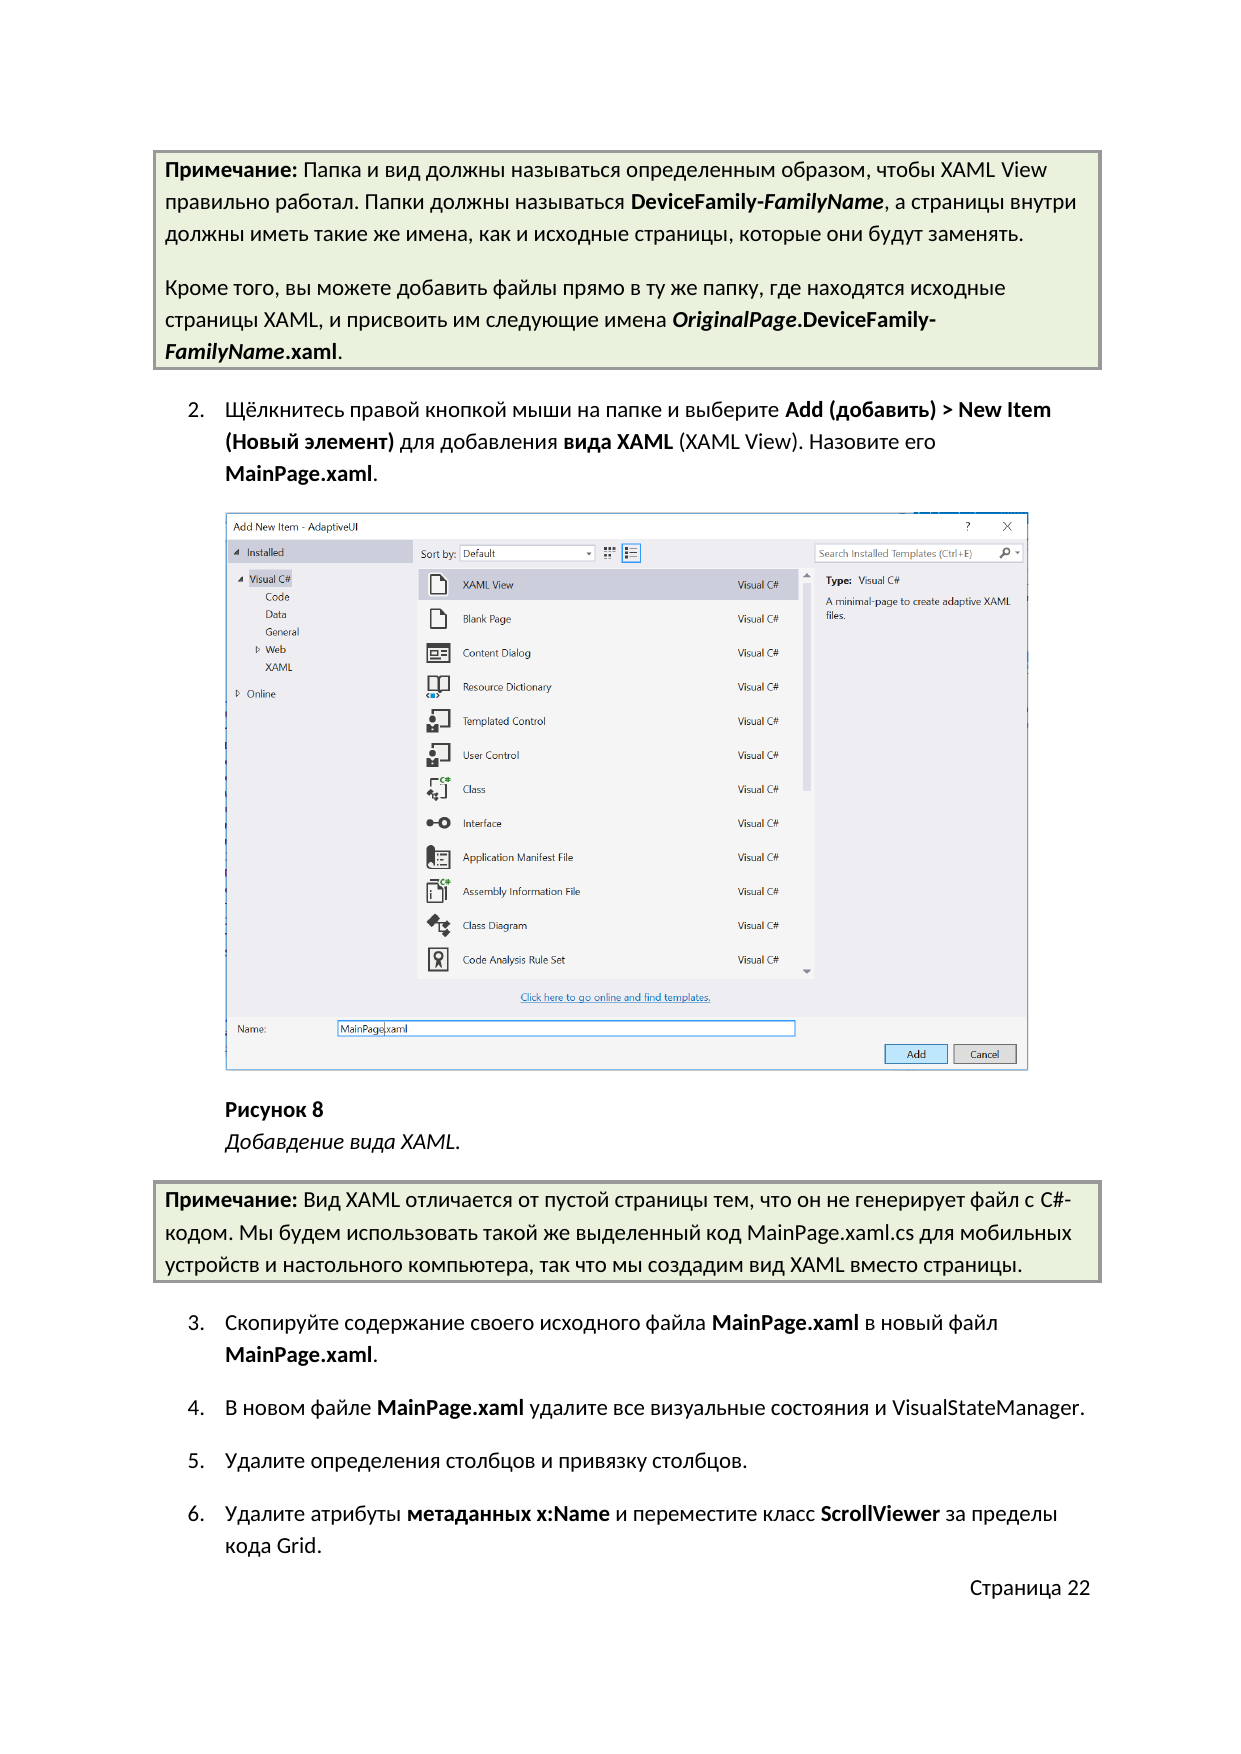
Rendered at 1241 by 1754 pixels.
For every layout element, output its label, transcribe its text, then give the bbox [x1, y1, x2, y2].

text Удалите атрибуты метаданных x:Name и переместите класс ScrollViewer за пределы кода Grid. [187, 1499, 1090, 1559]
text Удалите определения столбцов и привязку столбцов. [187, 1446, 1090, 1474]
picture [225, 512, 1029, 1071]
text Рисунок 8 [150, 1095, 1090, 1123]
text Кроме того, вы можете добавить файлы прямо в ту же папку, где находятся исходные страницы XAML, и присвоить им следующие имена OriginalPage.DeviceFamily-FamilyName.xaml. [156, 267, 1098, 367]
text Добавдение вида XAML. [150, 1127, 1090, 1155]
text В новом файле MainPage.xaml удалите все визуальные состояния и VisualStateManager. [187, 1393, 1090, 1421]
text Щёлкнитесь правой кнопкой мыши на папке и выберите Add (добавить) > New Item (Новый элемент) для добавления вида XAML (XAML View). Назовите его MainPage.xaml. [187, 395, 1090, 488]
text Примечание: Вид XAML отличается от пустой страницы тем, что он не генерирует файл с C#-кодом. Мы будем использовать такой же выделенный код MainPage.xaml.cs для мобильных устройств и настольного компьютера, так что мы создадим вид XAML вместо страницы. [156, 1184, 1098, 1280]
text Скопируйте содержание своего исходного файла MainPage.xaml в новый файл MainPage.xaml. [187, 1308, 1090, 1368]
text Примечание: Папка и вид должны называться определенным образом, чтобы XAML View правильно работал. Папки должны называться DeviceFamily-FamilyName, а страницы внутри должны иметь такие же имена, как и исходные страницы, которые они будут заменять. [156, 153, 1098, 248]
